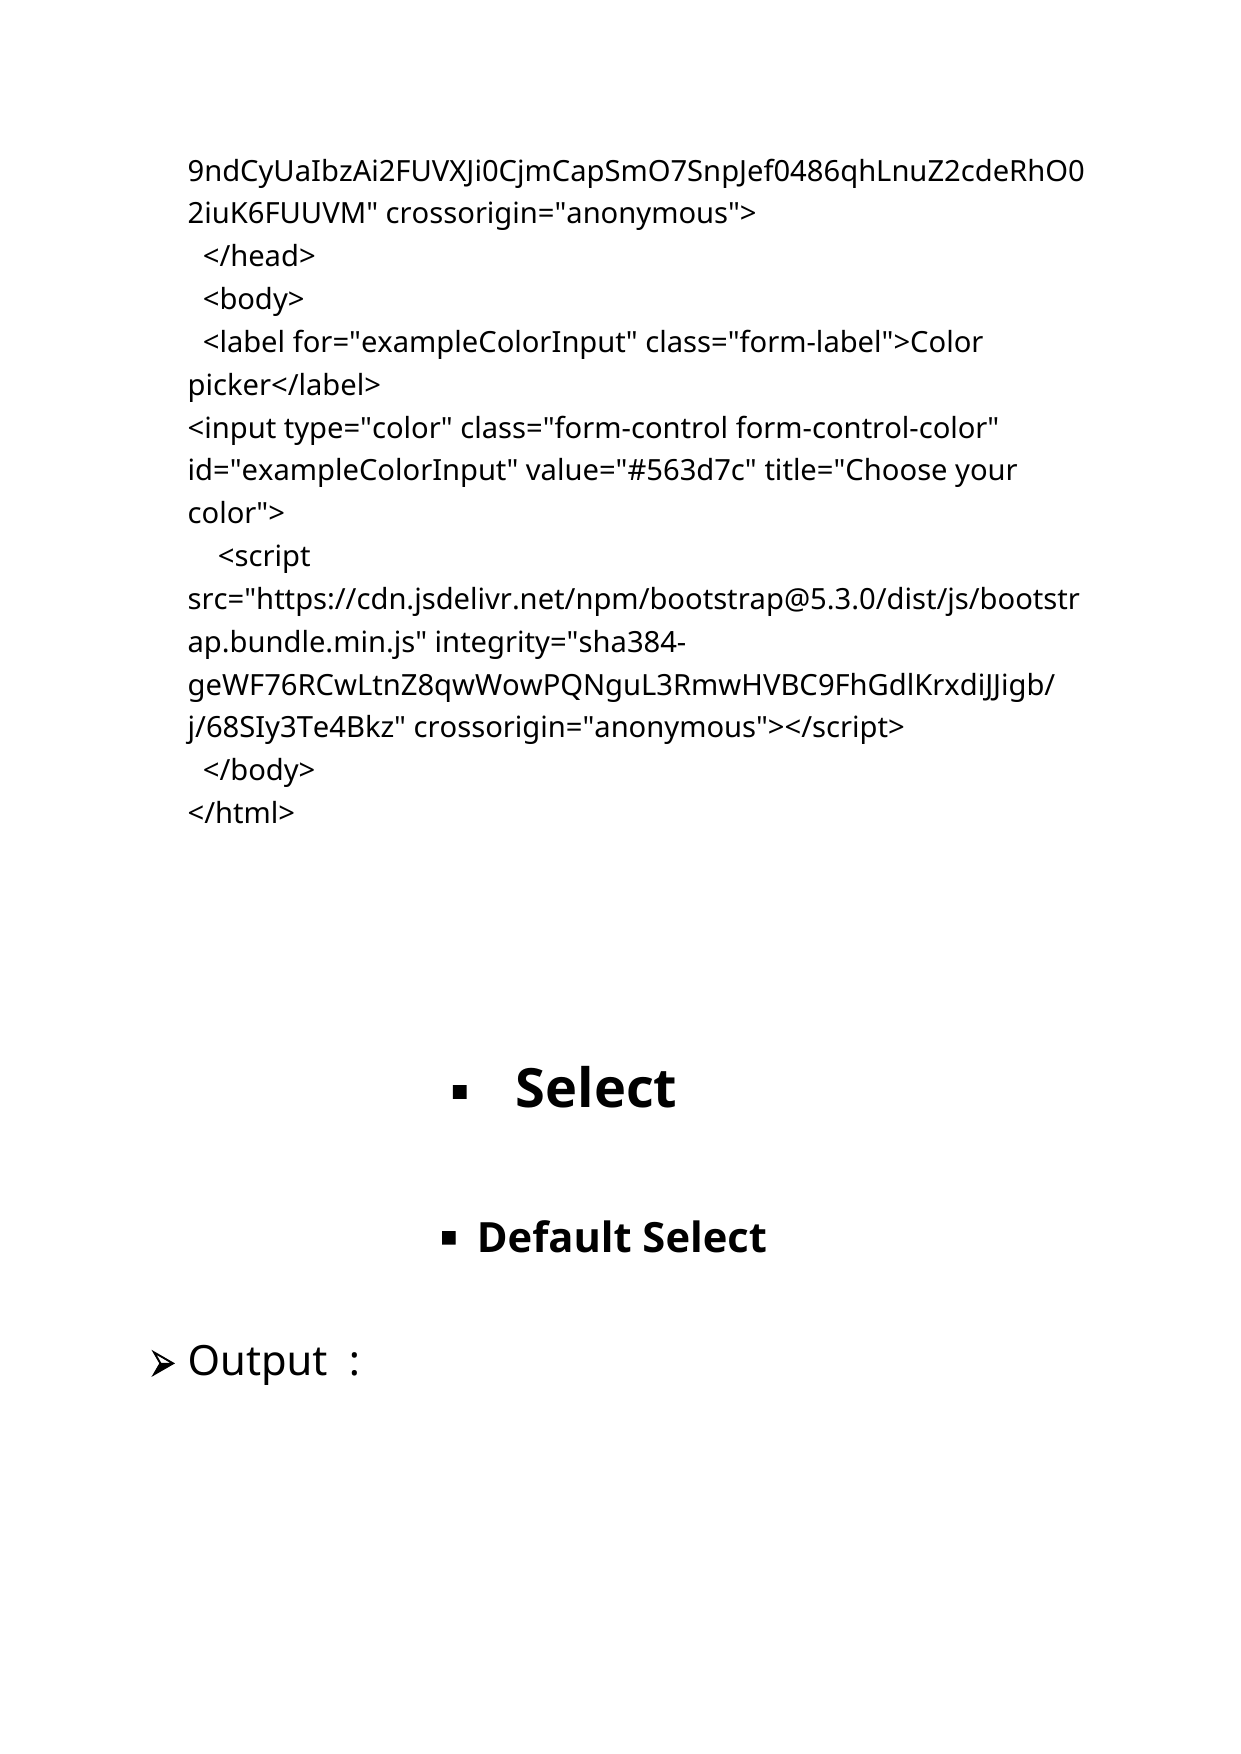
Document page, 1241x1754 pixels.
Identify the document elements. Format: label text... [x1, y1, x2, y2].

list Output : [150, 1331, 1090, 1387]
list Default Select [439, 1208, 1090, 1265]
list <body> [187, 278, 1090, 318]
list <input type="color" class="form-control form-control-color" id="exampleColorInput" value="#563d7c" title="Choose your color"> [187, 407, 1090, 532]
list <label for="exampleColorInput" class="form-label">Color picker</label> [187, 321, 1090, 404]
list Select [450, 1049, 1090, 1123]
list <script src="https://cdn.jsdelivr.net/npm/bootstrap@5.3.0/dist/js/bootstrap.bundle.min.js" integrity="sha384-geWF76RCwLtnZ8qwWowPQNguL3RmwHVBC9FhGdlKrxdiJJigb/j/68SIy3Te4Bkz" crossorigin="anonymous"></script> [187, 535, 1090, 746]
list </html> [187, 792, 1090, 832]
list </body> [187, 749, 1090, 789]
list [187, 150, 1090, 232]
list </head> [187, 236, 1090, 275]
